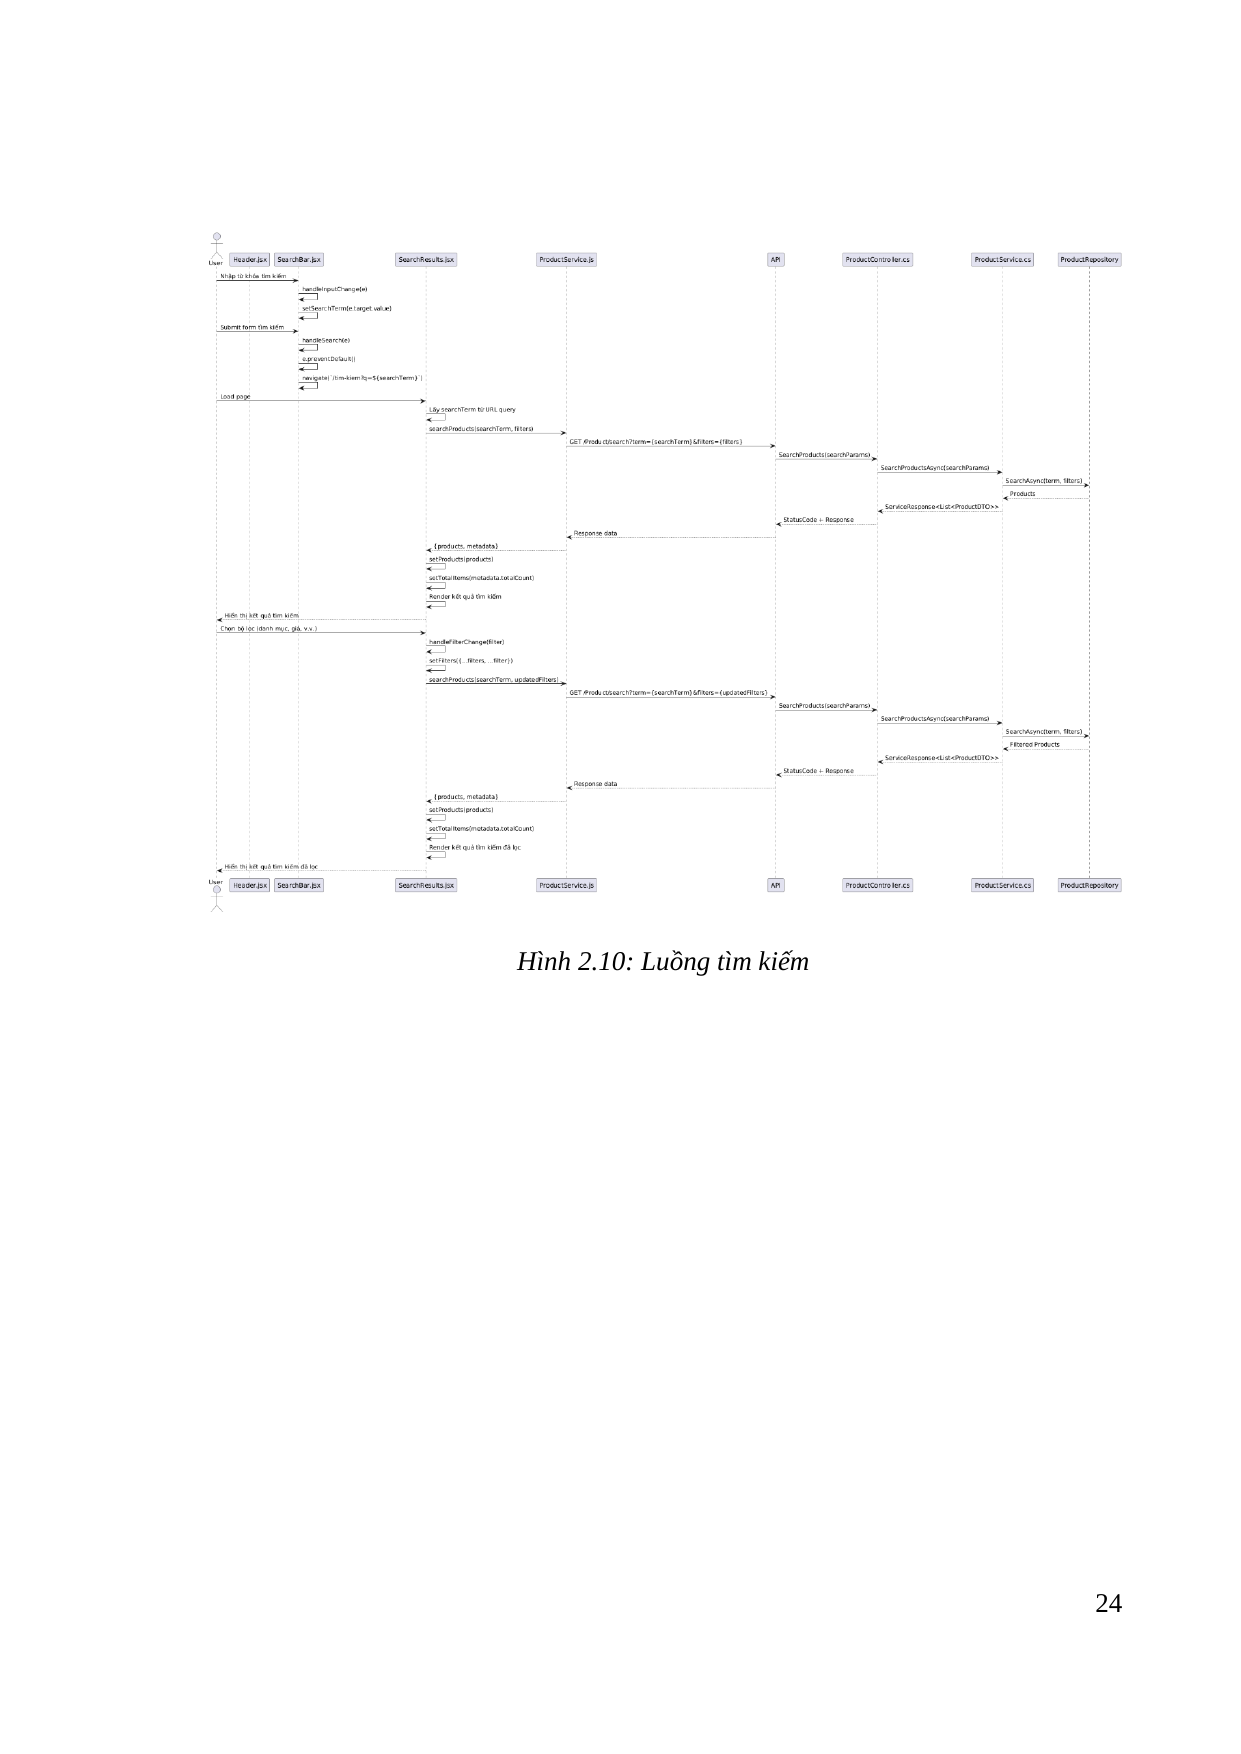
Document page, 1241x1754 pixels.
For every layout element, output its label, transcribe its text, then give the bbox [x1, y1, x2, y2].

picture [206, 230, 1123, 914]
